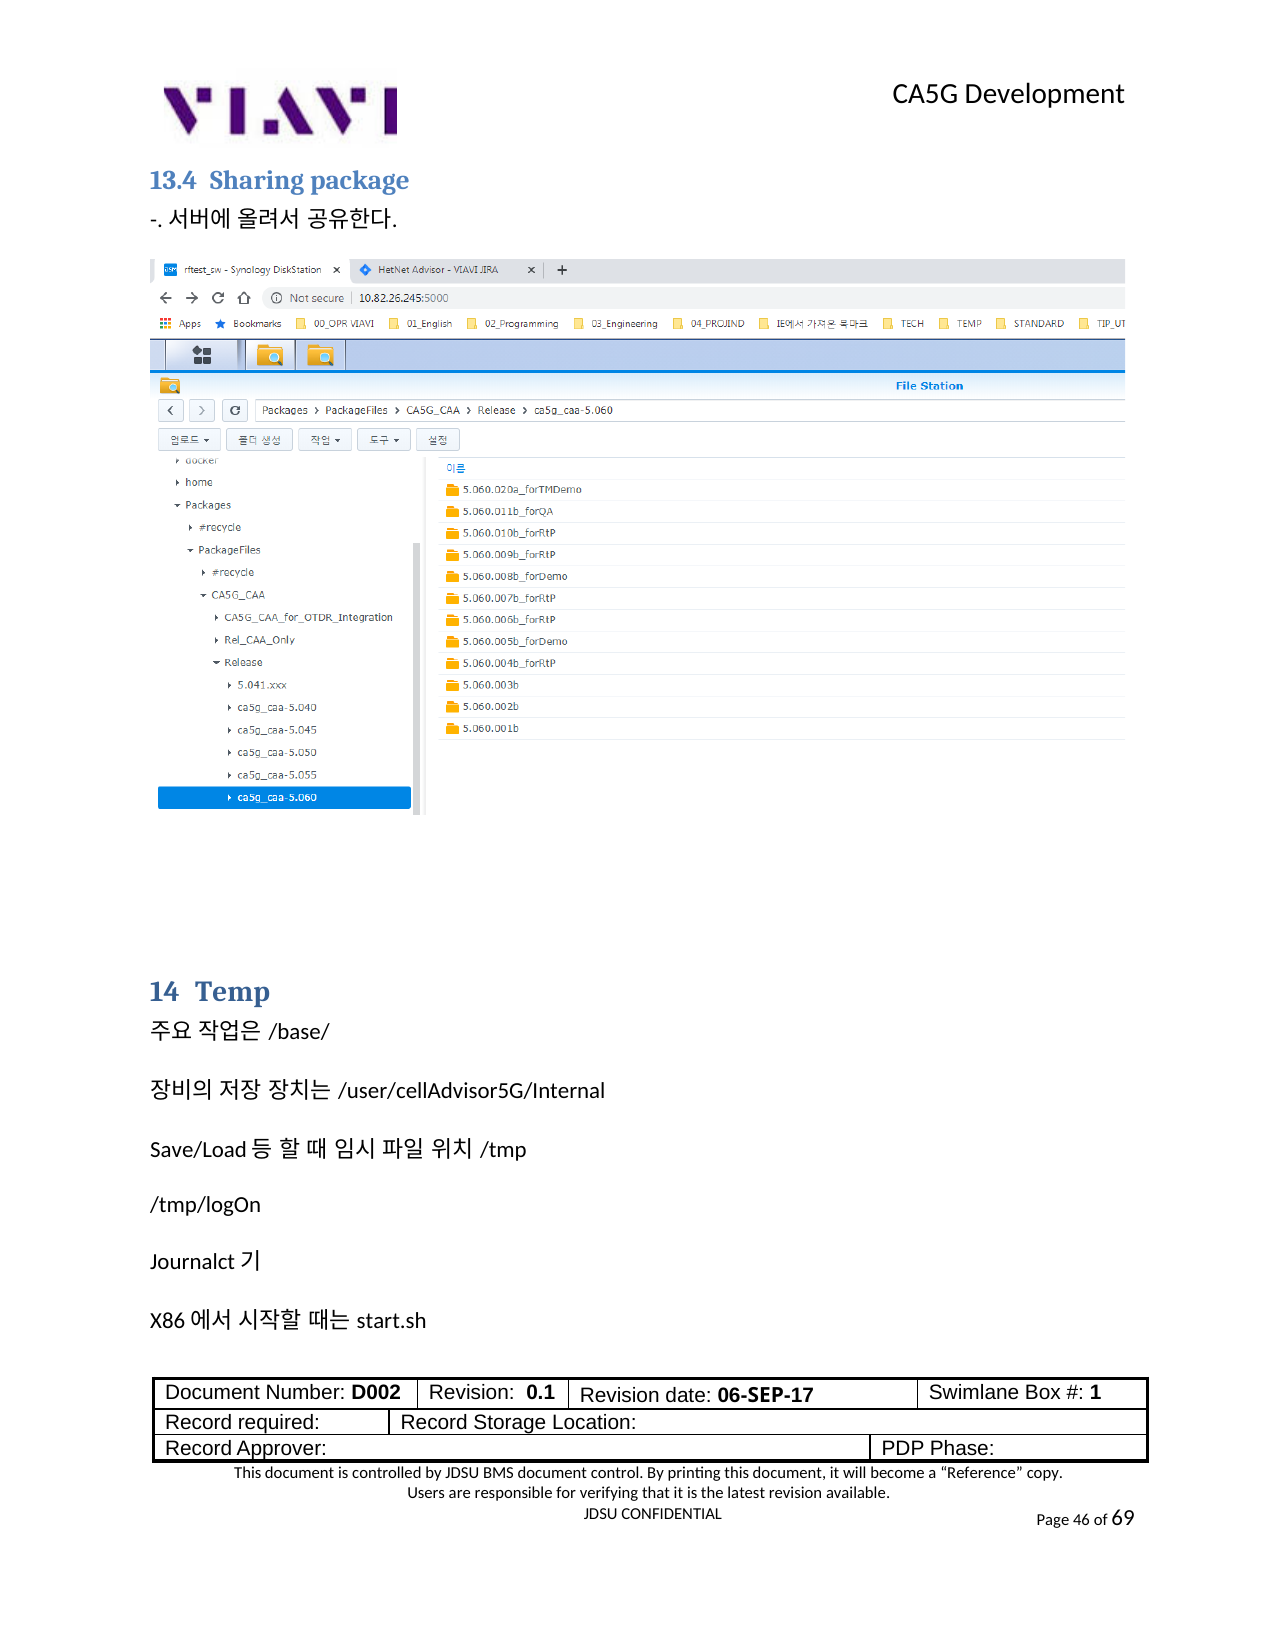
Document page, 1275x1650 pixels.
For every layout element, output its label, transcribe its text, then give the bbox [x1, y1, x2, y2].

text 장비의 저장 장치는 /user/cellAdvisor5G/Internal [150, 1072, 1125, 1105]
picture [150, 259, 1125, 815]
text X86에서 시작할 때는 start.sh [150, 1302, 1125, 1335]
text -. 서버에 올려서 공유한다. [150, 201, 1125, 234]
text Save/Load등 할 때 임시 파일 위치 /tmp [150, 1131, 1125, 1164]
subtitle Sharing package [150, 165, 1125, 196]
subtitle Temp [150, 975, 1125, 1008]
text Journalct기 [150, 1243, 1125, 1276]
text /tmp/logOn [150, 1190, 1125, 1218]
text 주요 작업은 /base/ [150, 1013, 1125, 1046]
picture [162, 68, 397, 146]
